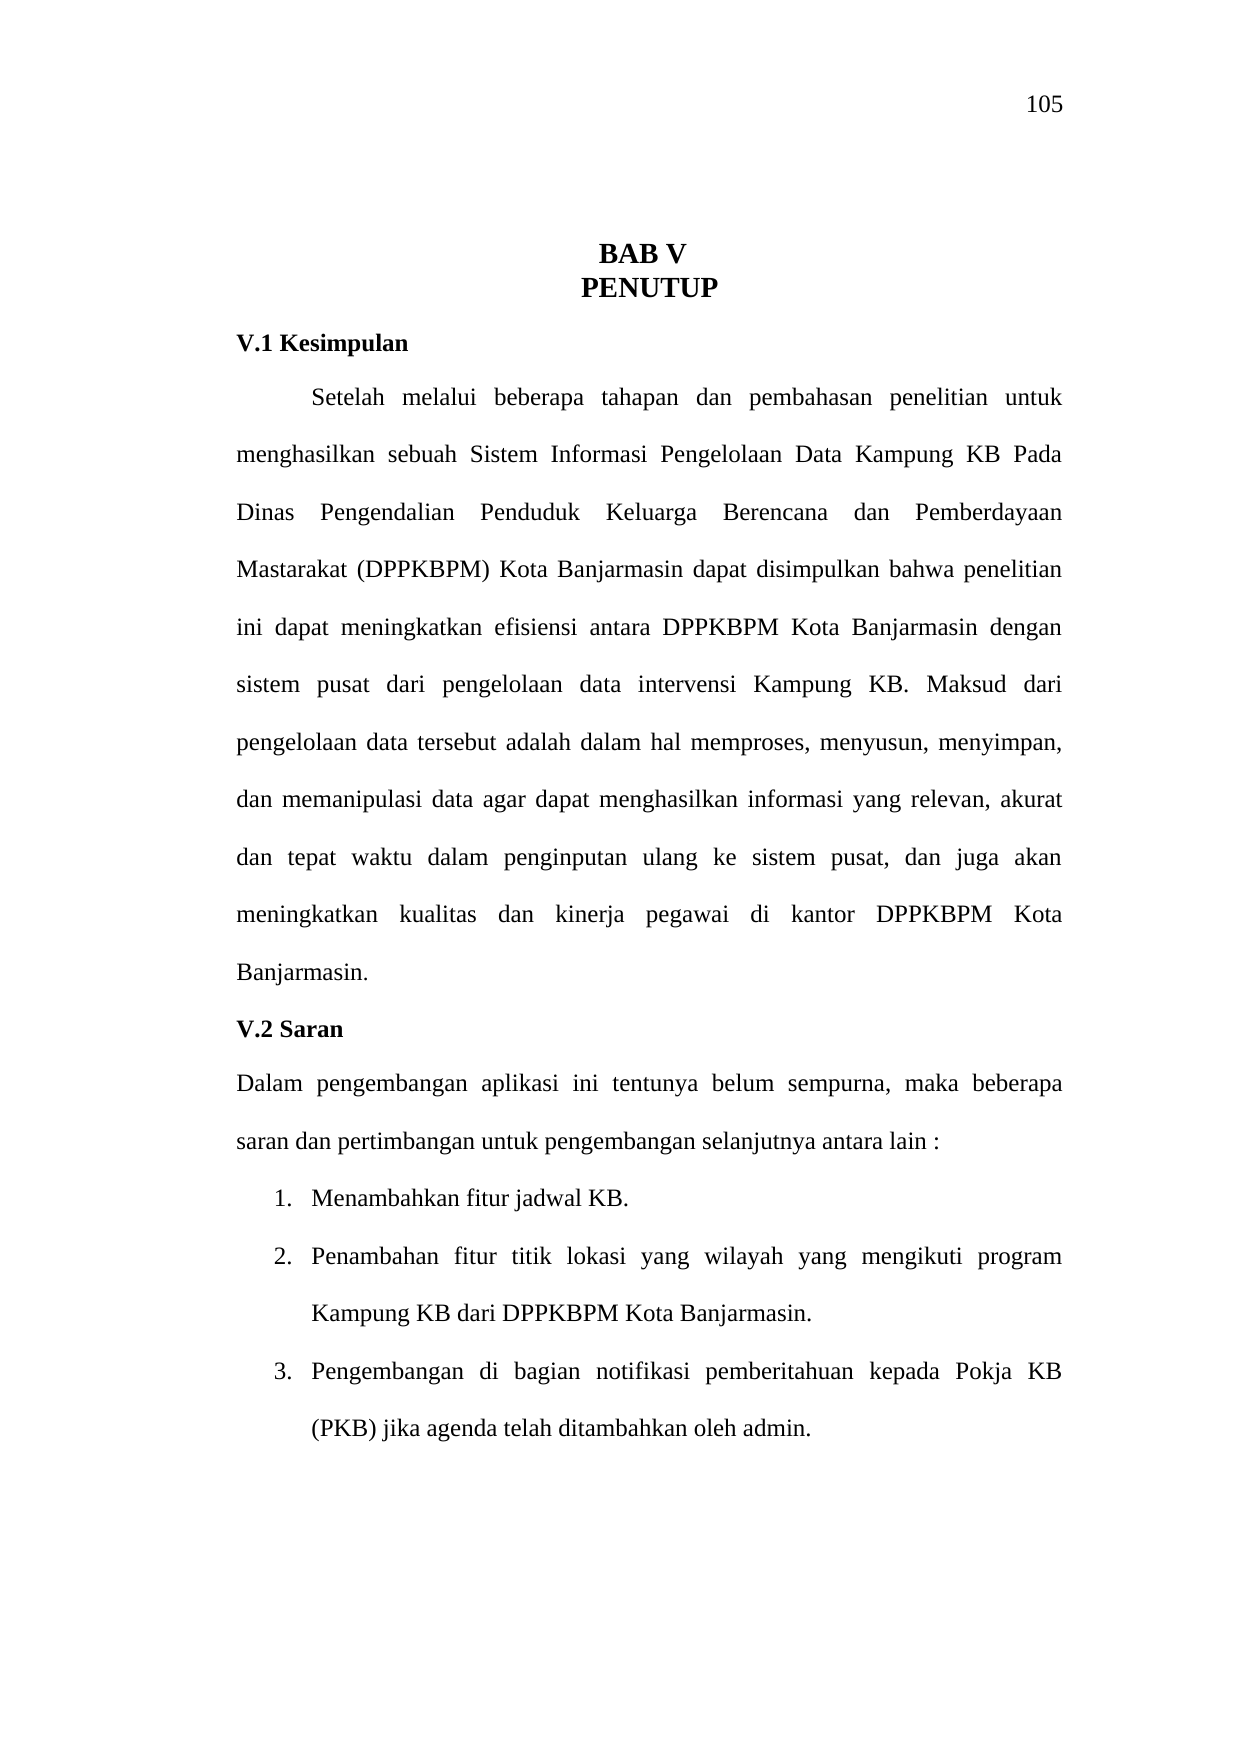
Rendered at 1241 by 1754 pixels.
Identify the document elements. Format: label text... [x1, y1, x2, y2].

subtitle Saran [236, 1014, 1063, 1043]
list Pengembangan di bagian notifikasi pemberitahuan kepada Pokja KB (PKB) jika agenda telah ditambahkan oleh admin. [274, 1356, 1063, 1442]
text Dalam pengembangan aplikasi ini tentunya belum sempurna, maka beberapa saran dan pertimbangan untuk pengembangan selanjutnya antara lain : [236, 1068, 1063, 1154]
list Penambahan fitur titik lokasi yang wilayah yang mengikuti program Kampung KB dari DPPKBPM Kota Banjarmasin. [274, 1241, 1063, 1327]
subtitle PENUTUP [236, 236, 1063, 303]
list Menambahkan fitur jadwal KB. [274, 1183, 1063, 1212]
text Setelah melalui beberapa tahapan dan pembahasan penelitian untuk menghasilkan sebuah Sistem Informasi Pengelolaan Data Kampung KB Pada Dinas Pengendalian Penduduk Keluarga Berencana dan Pemberdayaan Mastarakat (DPPKBPM) Kota Banjarmasin dapat disimpulkan bahwa penelitian ini dapat meningkatkan efisiensi antara DPPKBPM Kota Banjarmasin dengan sistem pusat dari pengelolaan data intervensi Kampung KB. Maksud dari pengelolaan data tersebut adalah dalam hal memproses, menyusun, menyimpan, dan memanipulasi data agar dapat menghasilkan informasi yang relevan, akurat dan tepat waktu dalam penginputan ulang ke sistem pusat, dan juga akan meningkatkan kualitas dan kinerja pegawai di kantor DPPKBPM Kota Banjarmasin. [236, 382, 1063, 986]
subtitle Kesimpulan [236, 328, 1063, 357]
